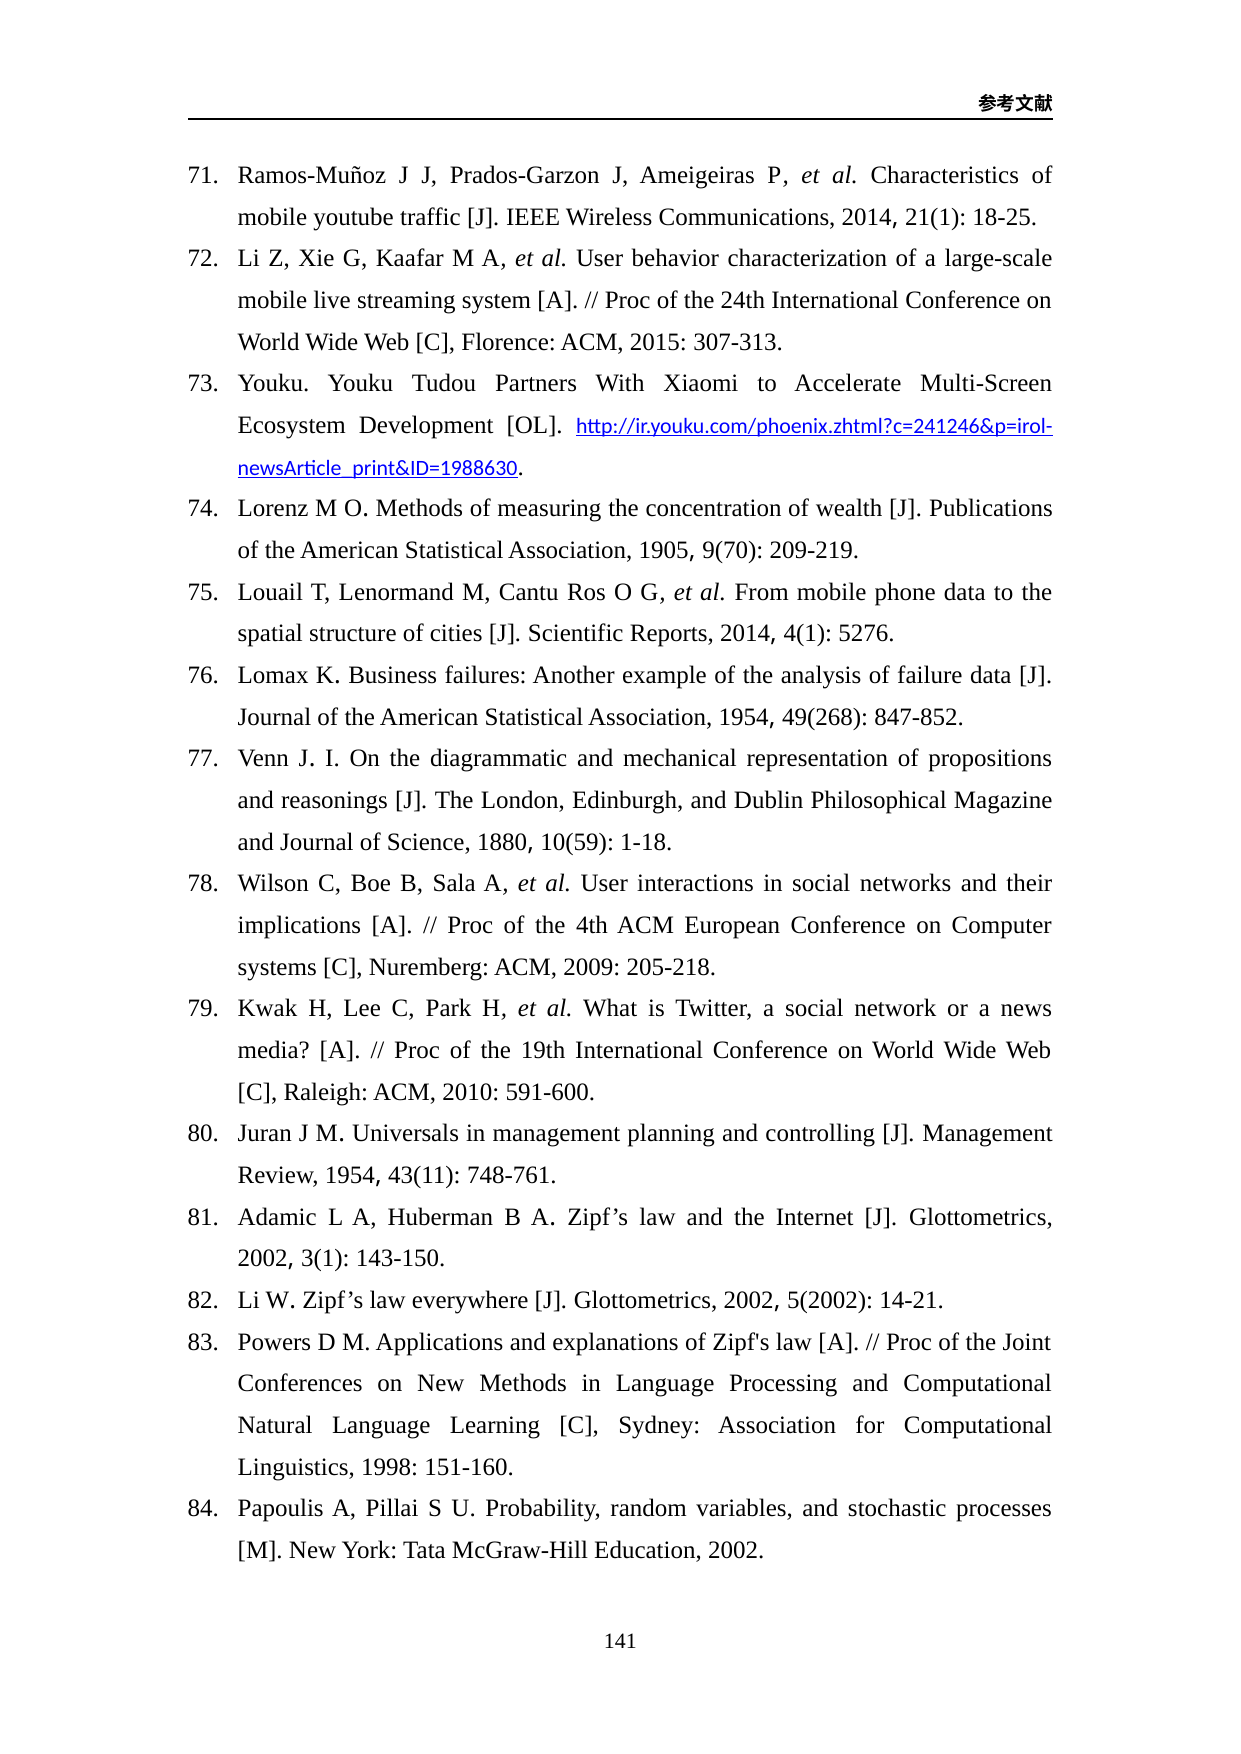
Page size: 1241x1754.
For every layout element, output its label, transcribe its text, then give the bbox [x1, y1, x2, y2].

text 83. Powers D M. Applications and explanations of Zipf's law [A]. // Proc of the Joint Conferences on New Methods in Language Processing and Computational Natural Language Learning [C], Sydney: Association for Computational Linguistics, 1998: 151-160. [187, 1317, 1053, 1483]
text 82. Li W. Zipf’s law everywhere [J]. Glottometrics, 2002, 5(2002): 14-21. [187, 1275, 1053, 1317]
text 78. Wilson C, Boe B, Sala A, et al. User interactions in social networks and their implications [A]. // Proc of the 4th ACM European Conference on Computer systems [C], Nuremberg: ACM, 2009: 205-218. [187, 858, 1053, 983]
text 84. Papoulis A, Pillai S U. Probability, random variables, and stochastic processes [M]. New York: Tata McGraw-Hill Education, 2002. [187, 1483, 1053, 1567]
text 79. Kwak H, Lee C, Park H, et al. What is Twitter, a social network or a news media? [A]. // Proc of the 19th International Conference on World Wide Web [C], Raleigh: ACM, 2010: 591-600. [187, 983, 1053, 1108]
text 73. Youku. Youku Tudou Partners With Xiaomi to Accelerate Multi-Screen Ecosystem Development [OL]. http://ir.youku.com/phoenix.zhtml?c=241246&p=irol-newsArticle_print&ID=1988630. [187, 358, 1053, 483]
text 76. Lomax K. Business failures: Another example of the analysis of failure data [J]. Journal of the American Statistical Association, 1954, 49(268): 847-852. [187, 650, 1053, 733]
text 80. Juran J M. Universals in management planning and controlling [J]. Management Review, 1954, 43(11): 748-761. [187, 1108, 1053, 1192]
text 77. Venn J. I. On the diagrammatic and mechanical representation of propositions and reasonings [J]. The London, Edinburgh, and Dublin Philosophical Magazine and Journal of Science, 1880, 10(59): 1-18. [187, 733, 1053, 858]
text 75. Louail T, Lenormand M, Cantu Ros O G, et al. From mobile phone data to the spatial structure of cities [J]. Scientific Reports, 2014, 4(1): 5276. [187, 567, 1053, 650]
text 72. Li Z, Xie G, Kaafar M A, et al. User behavior characterization of a large-scale mobile live streaming system [A]. // Proc of the 24th International Conference on World Wide Web [C], Florence: ACM, 2015: 307-313. [187, 233, 1053, 358]
text 81. Adamic L A, Huberman B A. Zipf’s law and the Internet [J]. Glottometrics, 2002, 3(1): 143-150. [187, 1192, 1053, 1275]
text 74. Lorenz M O. Methods of measuring the concentration of wealth [J]. Publications of the American Statistical Association, 1905, 9(70): 209-219. [187, 483, 1053, 567]
text 71. Ramos-Muñoz J J, Prados-Garzon J, Ameigeiras P, et al. Characteristics of mobile youtube traffic [J]. IEEE Wireless Communications, 2014, 21(1): 18-25. [187, 150, 1053, 233]
